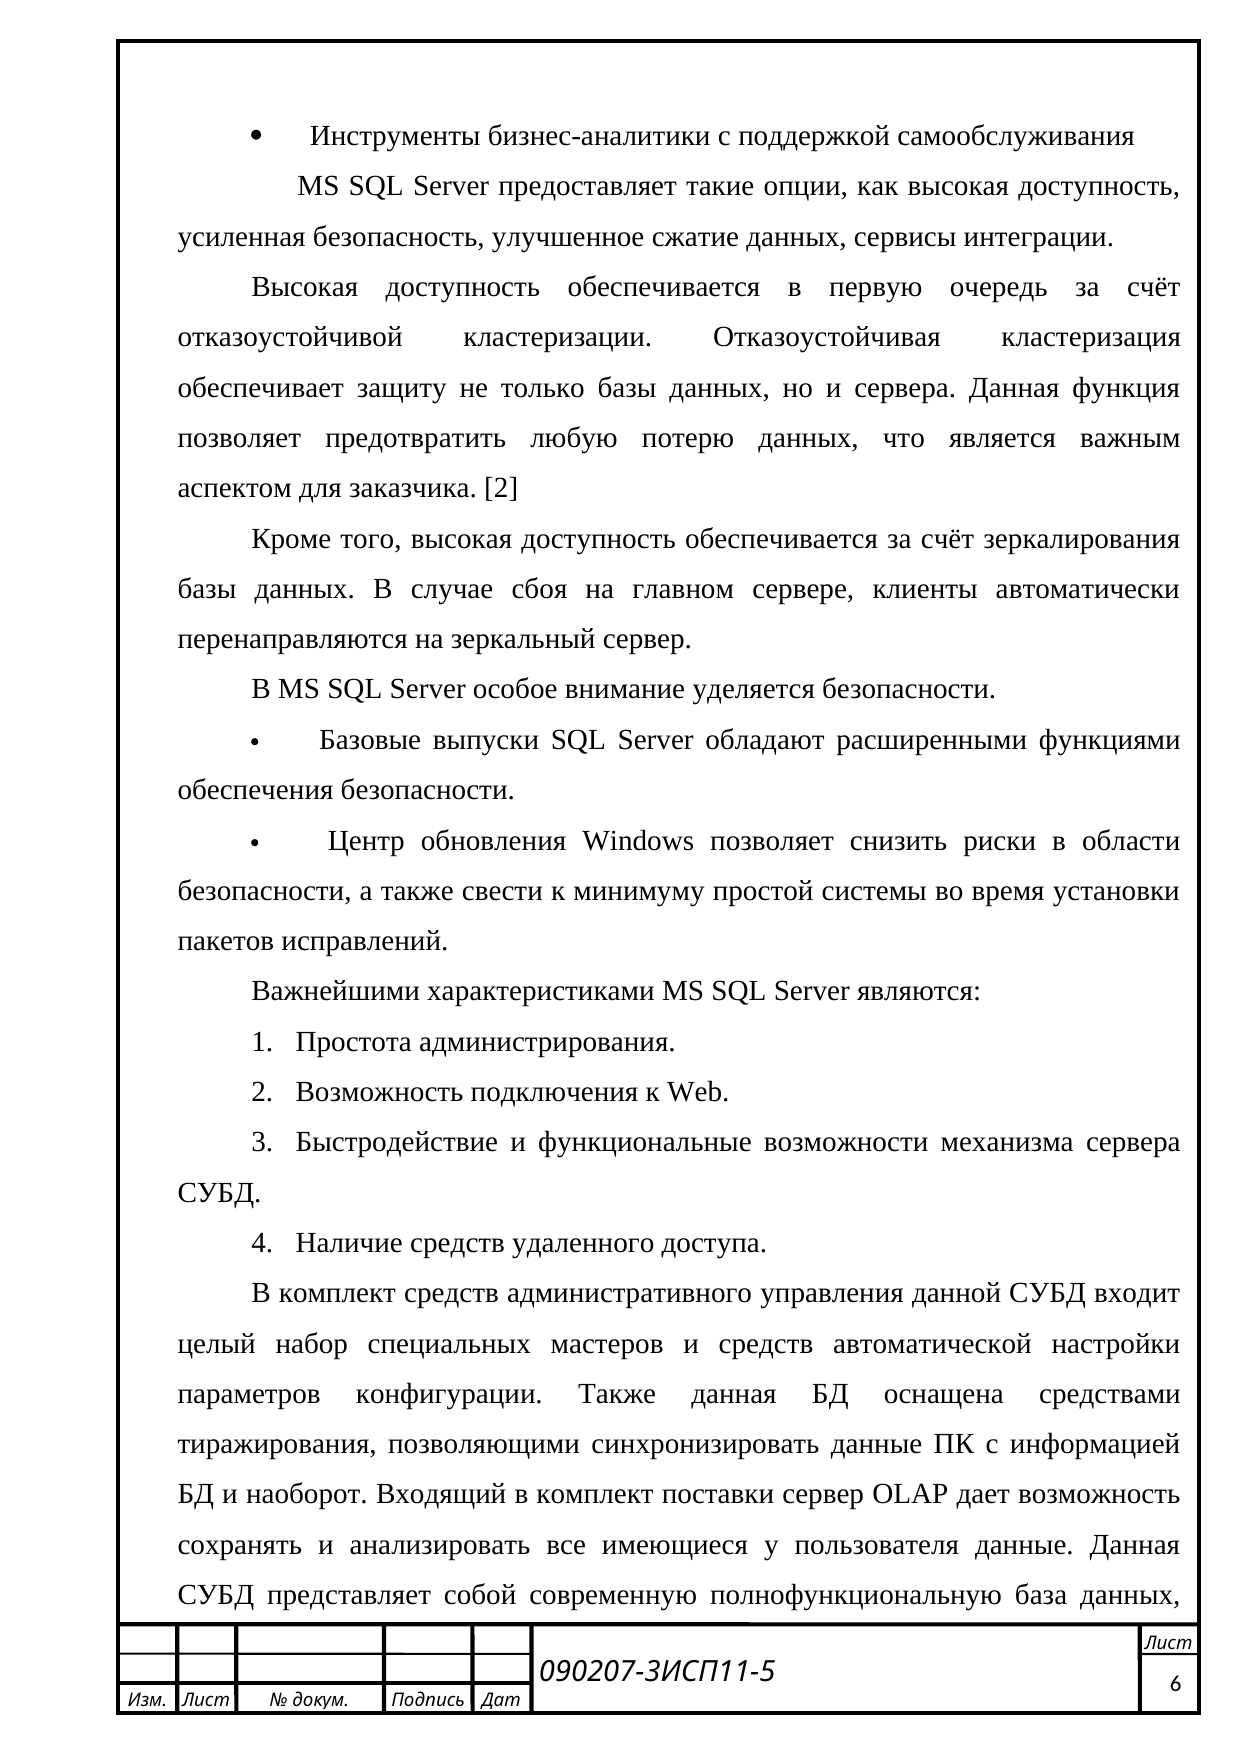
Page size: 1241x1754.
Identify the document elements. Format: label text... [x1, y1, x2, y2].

text Важнейшими характеристиками MS SQL Server являются: [177, 973, 1181, 1007]
list Базовые выпуски SQL Server обладают расширенными функциями обеспечения безопасности. [177, 722, 1181, 806]
list Центр обновления Windows позволяет снизить риски в области безопасности, а также свести к минимуму простой системы во время установки пакетов исправлений. [177, 823, 1181, 957]
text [177, 1275, 1181, 1611]
text В MS SQL Server особое внимание уделяется безопасности. [177, 672, 1181, 705]
list Простота администрирования. [177, 1024, 1181, 1057]
list Инструменты бизнес-аналитики с поддержкой самообслуживания [177, 118, 1181, 152]
list Быстродействие и функциональные возможности механизма сервера СУБД. [177, 1124, 1181, 1208]
list Возможность подключения к Web. [177, 1074, 1181, 1108]
text Высокая доступность обеспечивается в первую очередь за счёт отказоустойчивой кластеризации. Отказоустойчивая кластеризация обеспечивает защиту не только базы данных, но и сервера. Данная функция позволяет предотвратить любую потерю данных, что является важным аспектом для заказчика. [2] [177, 269, 1181, 504]
text MS SQL Server предоставляет такие опции, как высокая доступность, усиленная безопасность, улучшенное сжатие данных, сервисы интеграции. [177, 168, 1181, 252]
text Кроме того, высокая доступность обеспечивается за счёт зеркалирования базы данных. В случае сбоя на главном сервере, клиенты автоматически перенаправляются на зеркальный сервер. [177, 521, 1181, 655]
list Наличие средств удаленного доступа. [177, 1225, 1181, 1259]
